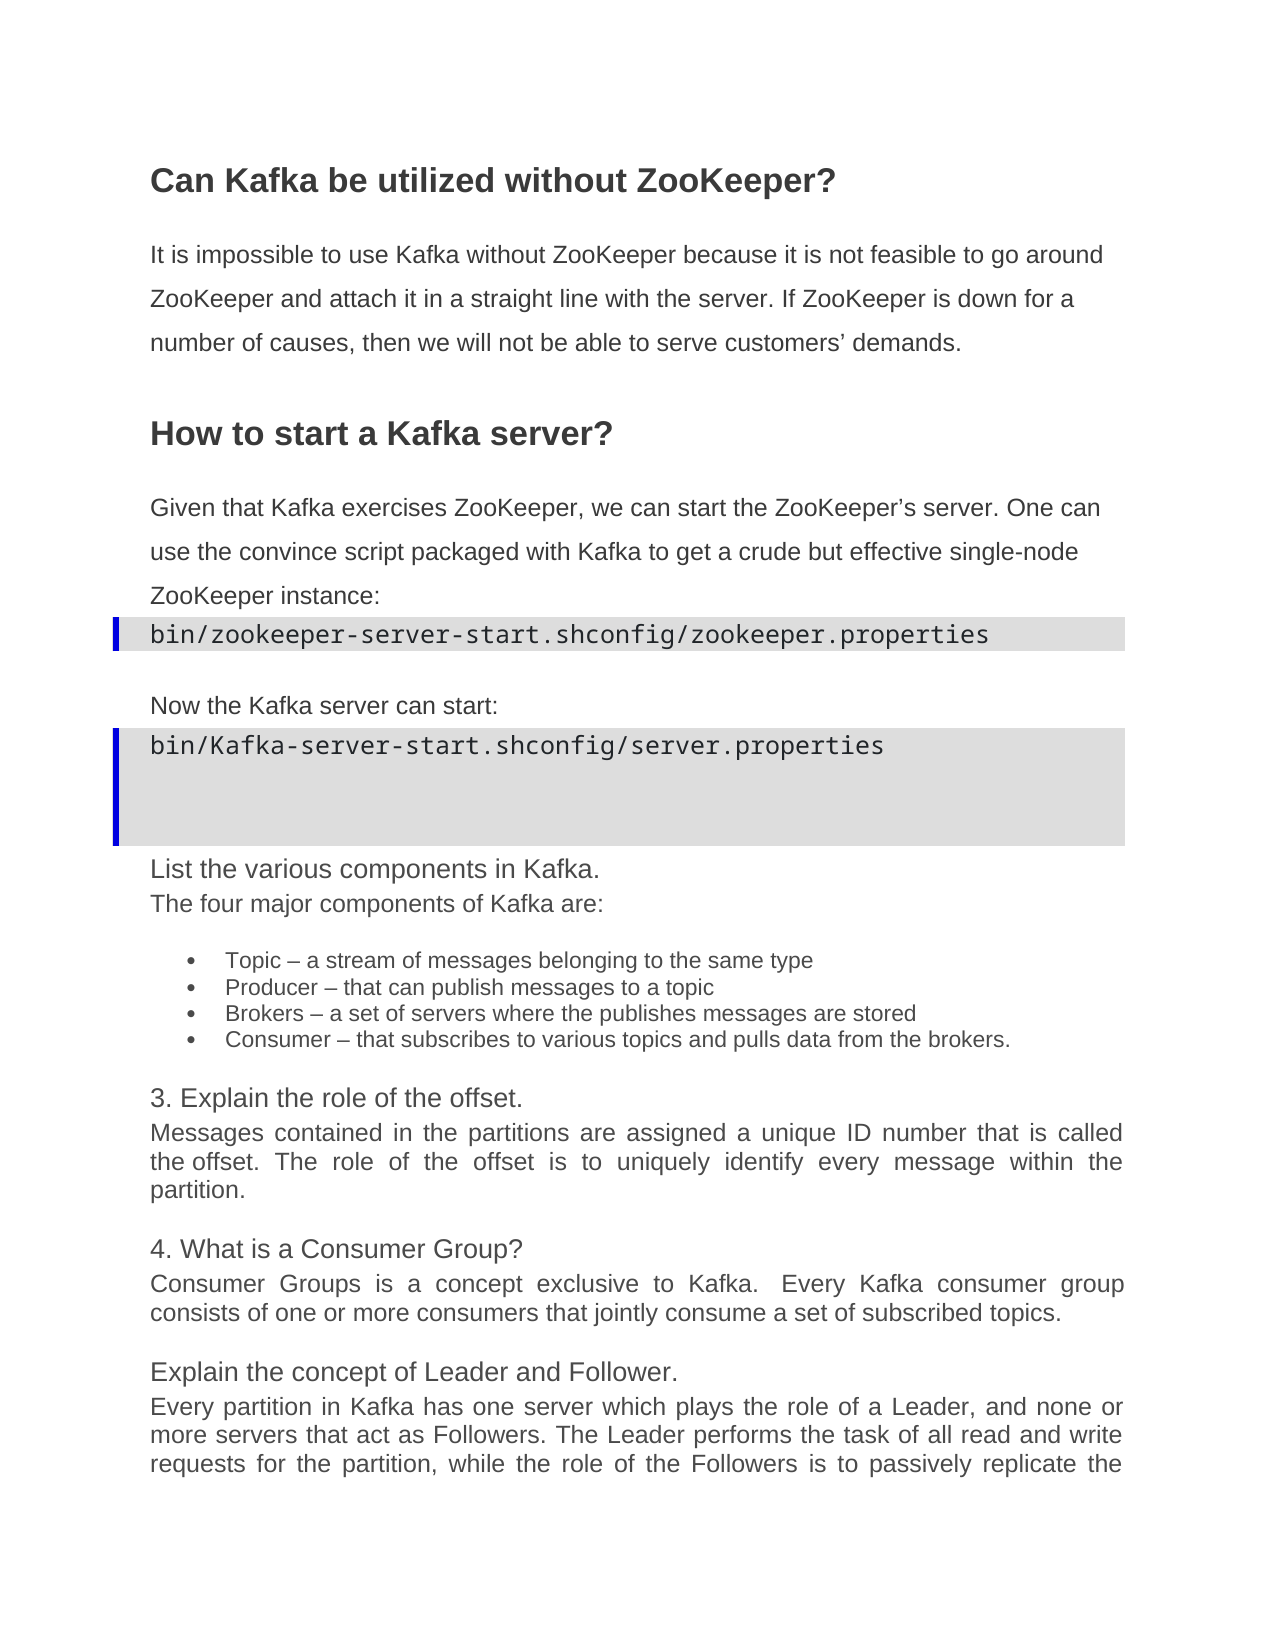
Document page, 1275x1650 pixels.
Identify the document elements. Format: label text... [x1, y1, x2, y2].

list Topic – a stream of messages belonging to the same type [187, 947, 1125, 974]
subtitle Explain the concept of Leader and Follower. [150, 1356, 1125, 1387]
list Brokers – a set of servers where the publishes messages are stored [187, 1000, 1125, 1026]
subtitle How to start a Kafka server? [150, 403, 1125, 453]
text It is impossible to use Kafka without ZooKeeper because it is not feasible to go around ZooKeeper and attach it in a straight line with the server. If ZooKeeper is down for a number of causes, then we will not be able to serve customers’ demands. [150, 225, 1125, 356]
list Producer – that can publish messages to a topic [187, 974, 1125, 1000]
list Consumer – that subscribes to various topics and pulls data from the brokers. [187, 1026, 1125, 1053]
text Given that Kafka exercises ZooKeeper, we can start the ZooKeeper’s server. One can use the convince script packaged with Kafka to get a crude but effective single-node ZooKeeper instance: [150, 478, 1125, 609]
text Now the Kafka server can start: [150, 676, 1125, 720]
text Consumer Groups is a concept exclusive to Kafka. Every Kafka consumer group consists of one or more consumers that jointly consume a set of subscribed topics. [150, 1269, 1125, 1327]
text bin/Kafka-server-start.shconfig/server.properties [119, 728, 1125, 762]
text The four major components of Kafka are: [150, 889, 1125, 918]
text bin/zookeeper-server-start.shconfig/zookeeper.properties [119, 617, 1125, 651]
subtitle 3. Explain the role of the offset. [150, 1082, 1125, 1113]
subtitle 4. What is a Consumer Group? [150, 1233, 1125, 1264]
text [150, 1392, 1125, 1478]
subtitle List the various components in Kafka. [150, 853, 1125, 885]
text Messages contained in the partitions are assigned a unique ID number that is called the offset. The role of the offset is to uniquely identify every message within the partition. [150, 1118, 1125, 1204]
subtitle Can Kafka be utilized without ZooKeeper? [150, 150, 1125, 200]
